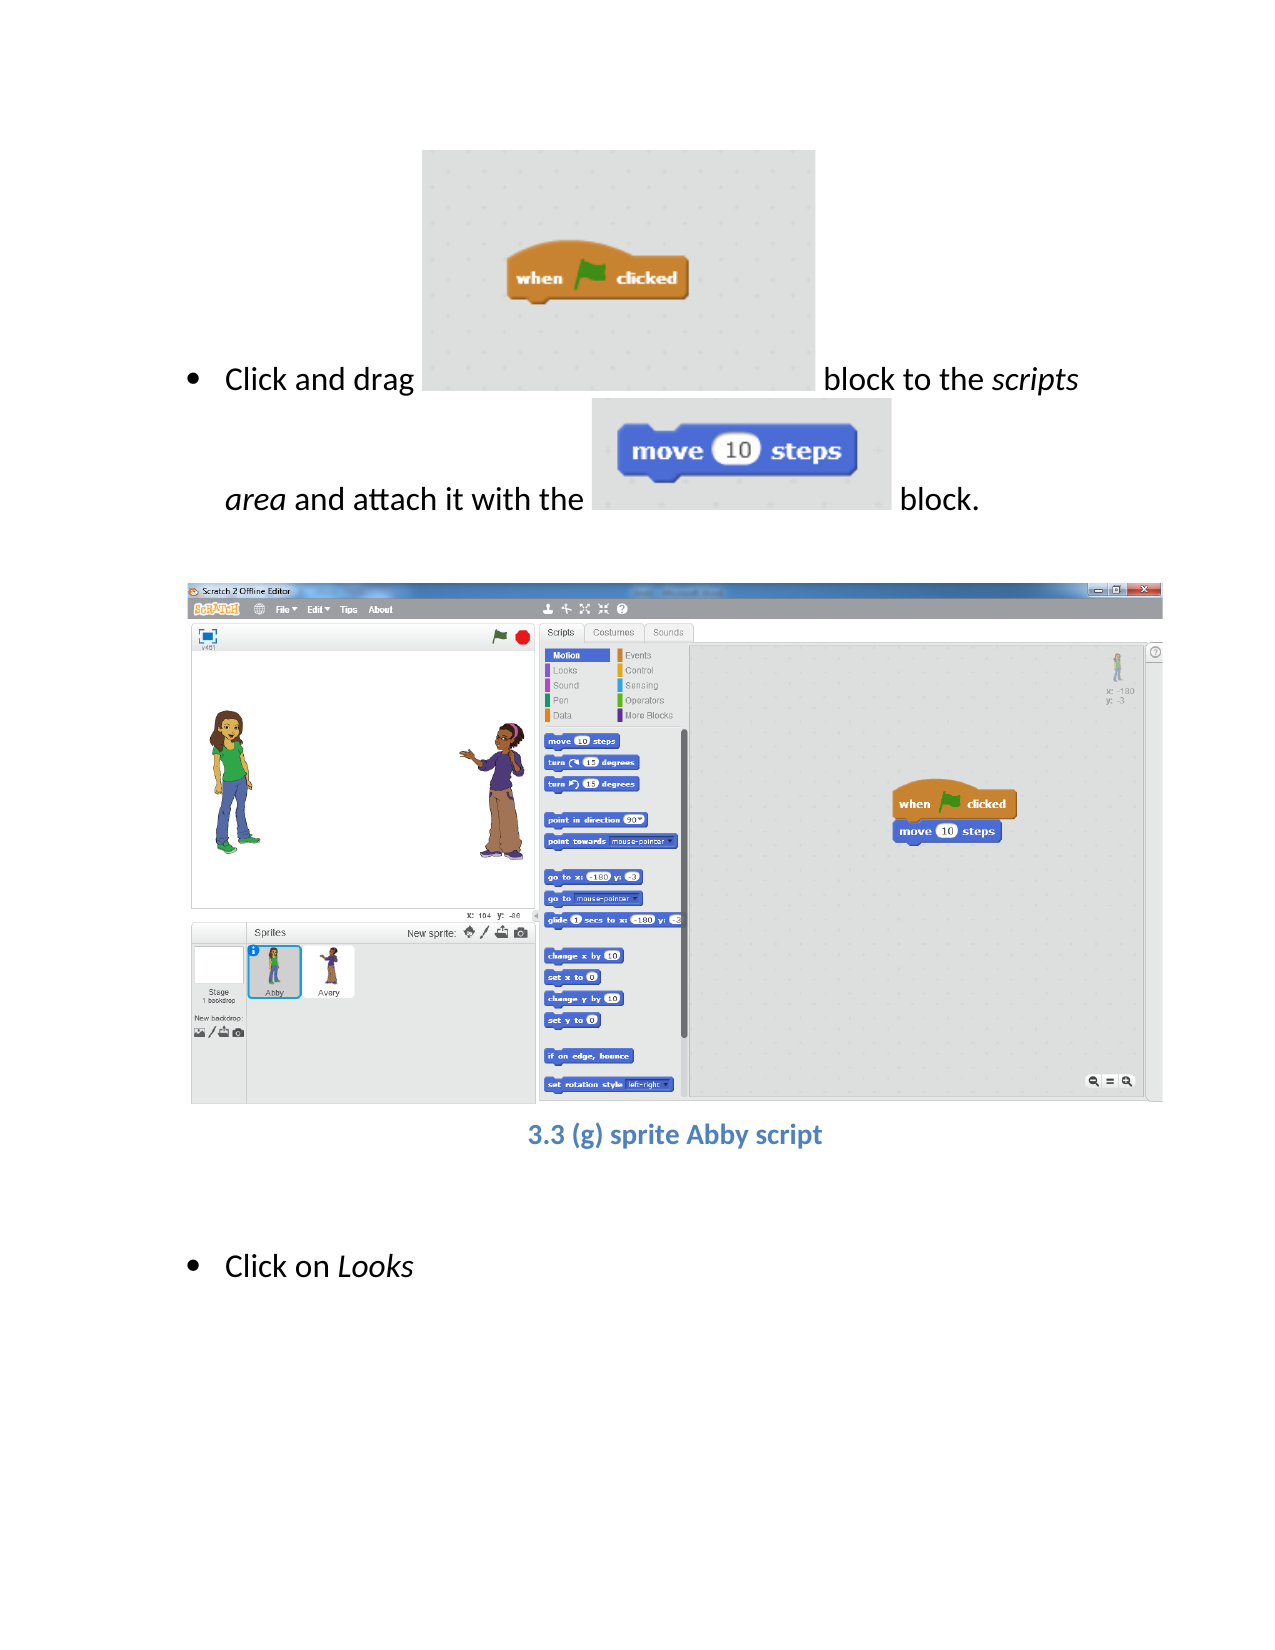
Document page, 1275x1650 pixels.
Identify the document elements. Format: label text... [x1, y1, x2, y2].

list Click on Looks [187, 1245, 1125, 1286]
picture [421, 150, 816, 391]
picture [591, 398, 892, 510]
list 3.3 (g) sprite Abby script [225, 1116, 1125, 1152]
picture [187, 583, 1163, 1104]
